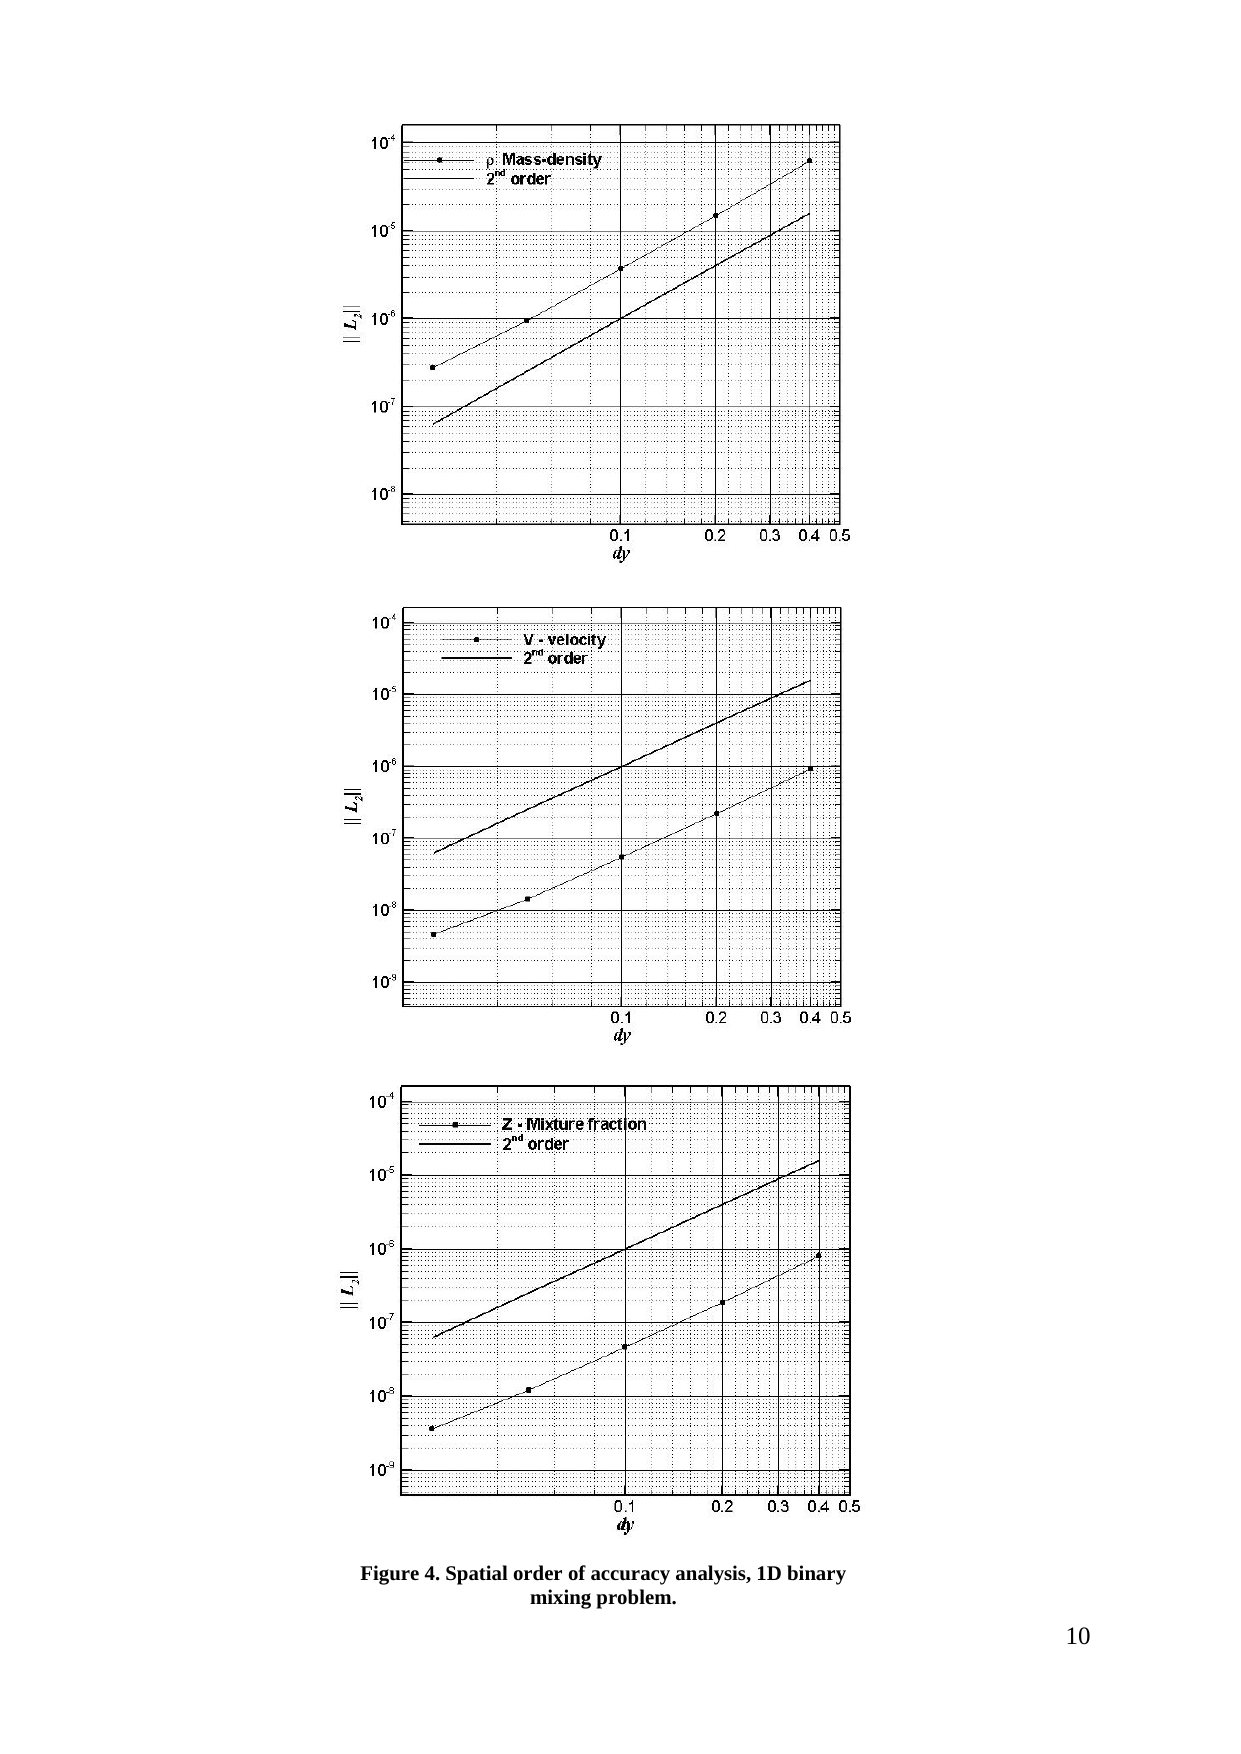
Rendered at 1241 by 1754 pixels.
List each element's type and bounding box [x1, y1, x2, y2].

picture [335, 579, 865, 1047]
picture [335, 101, 865, 569]
picture [329, 1068, 877, 1540]
